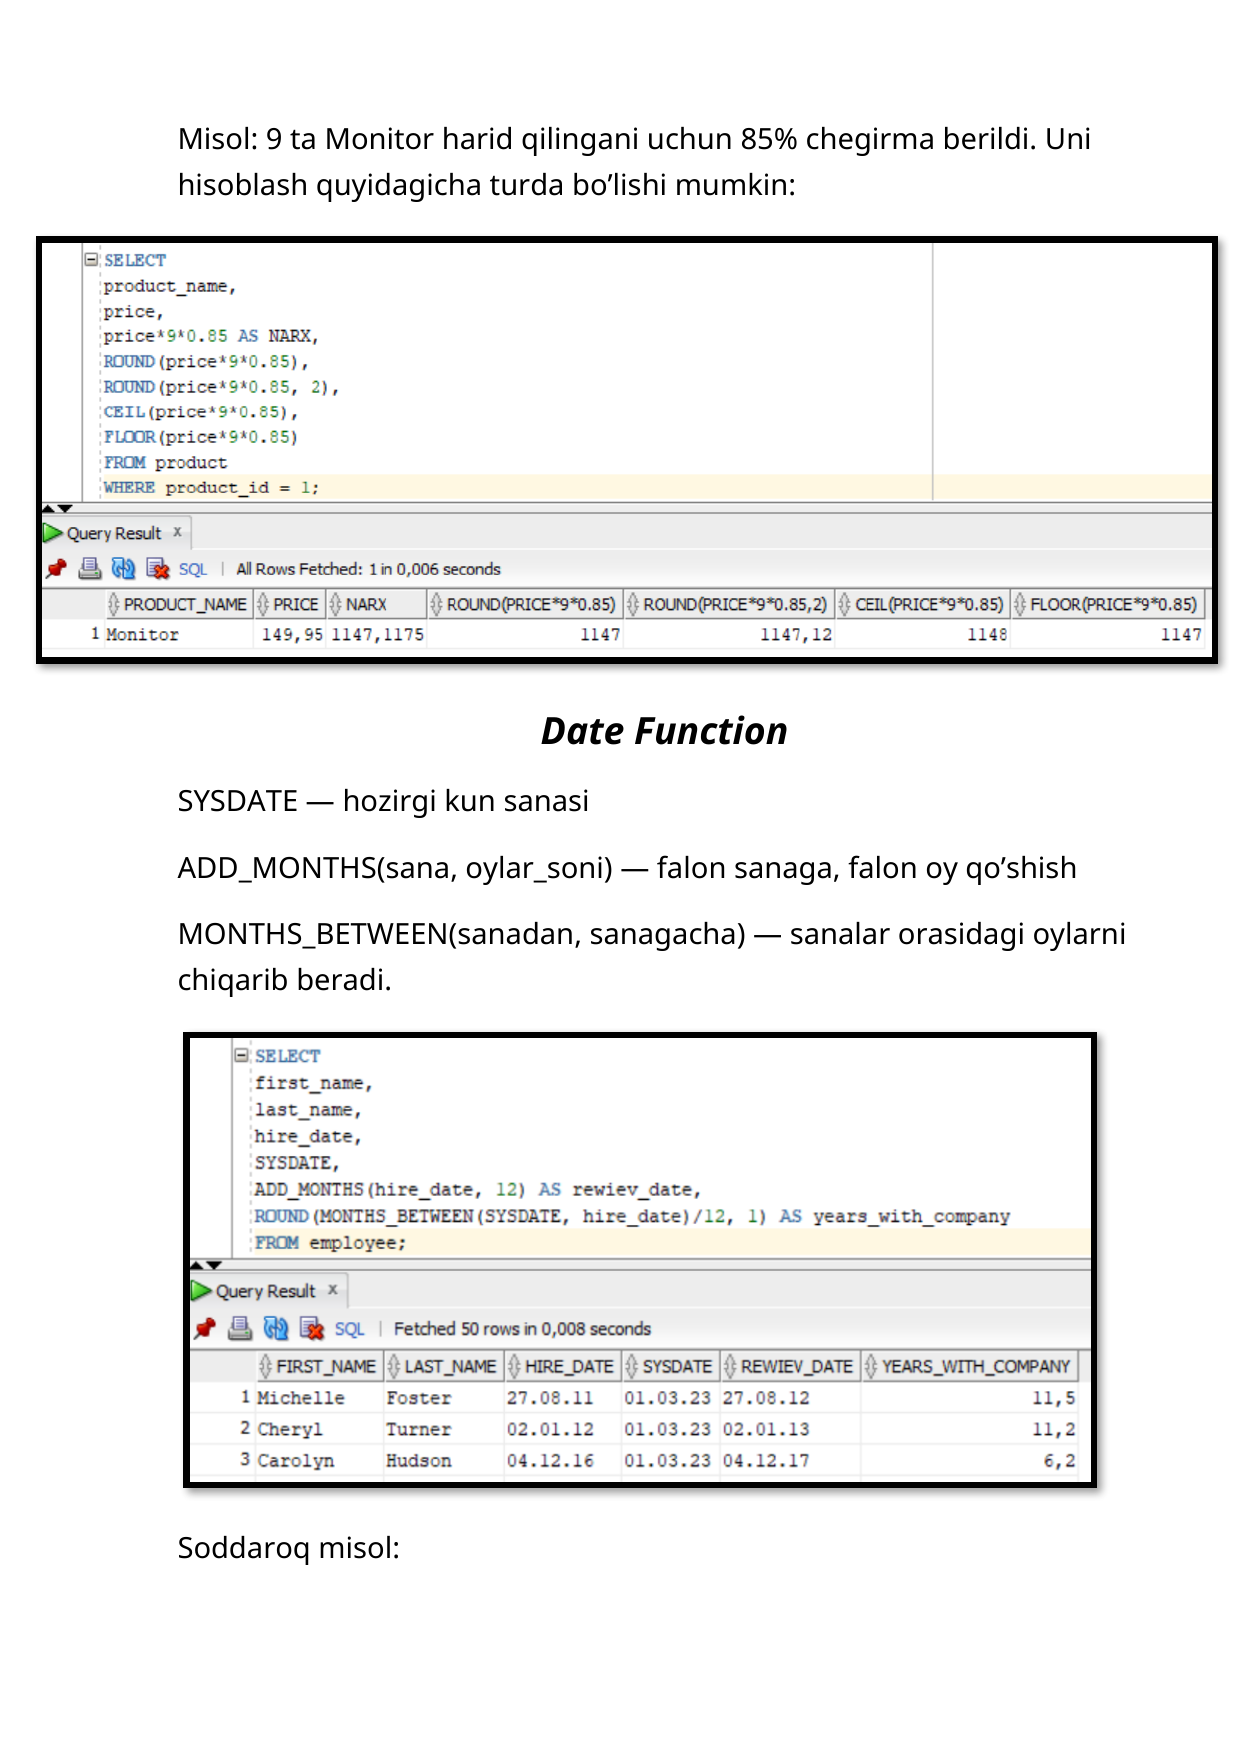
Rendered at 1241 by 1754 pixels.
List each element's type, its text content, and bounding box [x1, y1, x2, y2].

text Soddaroq misol: [177, 1527, 1152, 1567]
text MONTHS_BETWEEN(sanadan, sanagacha) — sanalar orasidagi oylarni chiqarib beradi. [177, 913, 1152, 999]
subtitle Date Function [177, 704, 1152, 755]
text SYSDATE — hozirgi kun sanasi [177, 781, 1152, 820]
text ADD_MONTHS(sana, oylar_soni) — falon sanaga, falon oy qo’shish [177, 847, 1152, 887]
picture [190, 1038, 1091, 1482]
picture [42, 243, 1212, 657]
text Misol: 9 ta Monitor harid qilingani uchun 85% chegirma berildi. Uni hisoblash quyidagicha turda bo’lishi mumkin: [177, 118, 1152, 203]
